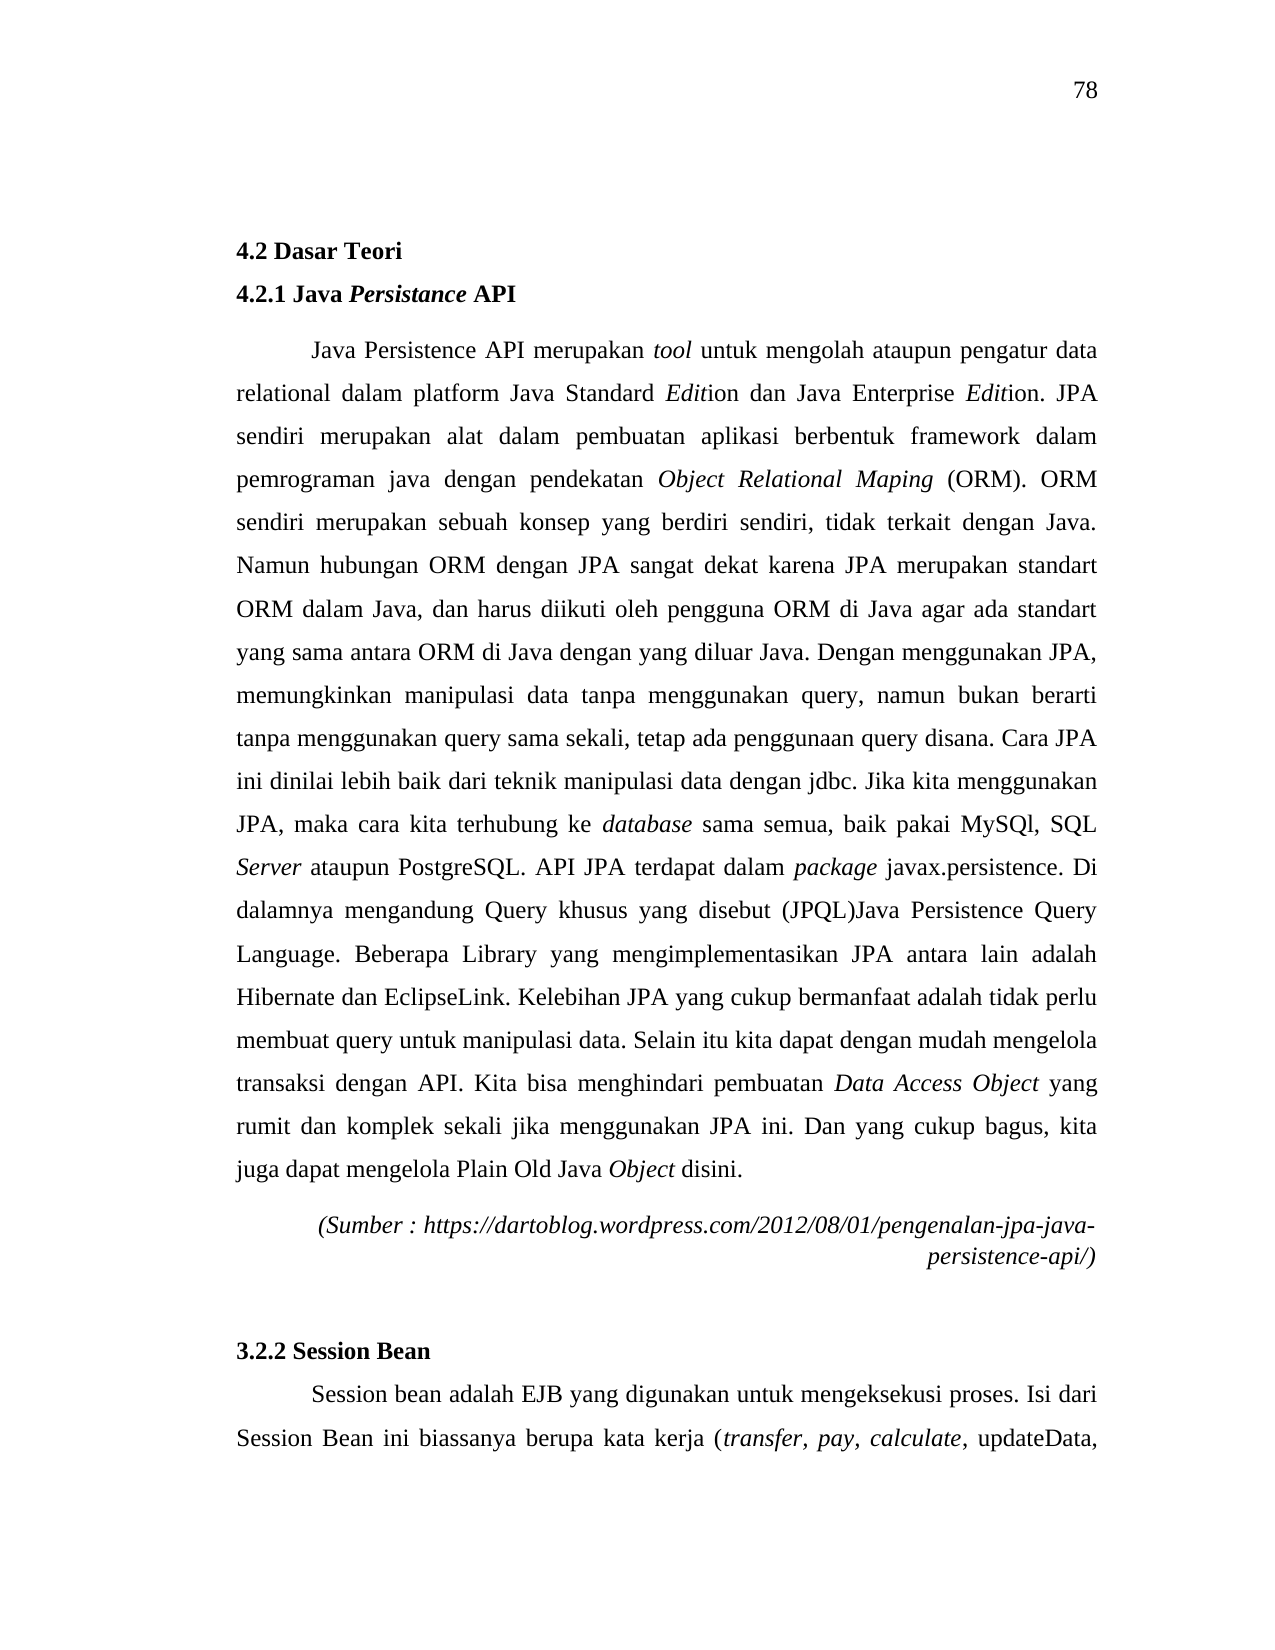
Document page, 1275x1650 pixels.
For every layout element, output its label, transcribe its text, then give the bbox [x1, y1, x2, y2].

text (Sumber : https://dartoblog.wordpress.com/2012/08/01/pengenalan-jpa-java-persistence-api/) [236, 1210, 1098, 1270]
text Java Persistence API merupakan tool untuk mengolah ataupun pengatur data relational dalam platform Java Standard Edition dan Java Enterprise Edition. JPA sendiri merupakan alat dalam pembuatan aplikasi berbentuk framework dalam pemrograman java dengan pendekatan Object Relational Maping (ORM). ORM sendiri merupakan sebuah konsep yang berdiri sendiri, tidak terkait dengan Java. Namun hubungan ORM dengan JPA sangat dekat karena JPA merupakan standart ORM dalam Java, dan harus diikuti oleh pengguna ORM di Java agar ada standart yang sama antara ORM di Java dengan yang diluar Java. Dengan menggunakan JPA, memungkinkan manipulasi data tanpa menggunakan query, namun bukan berarti tanpa menggunakan query sama sekali, tetap ada penggunaan query disana. Cara JPA ini dinilai lebih baik dari teknik manipulasi data dengan jdbc. Jika kita menggunakan JPA, maka cara kita terhubung ke database sama semua, baik pakai MySQl, SQL Server ataupun PostgreSQL. API JPA terdapat dalam package javax.persistence. Di dalamnya mengandung Query khusus yang disebut (JPQL)Java Persistence Query Language. Beberapa Library yang mengimplementasikan JPA antara lain adalah Hibernate dan EclipseLink. Kelebihan JPA yang cukup bermanfaat adalah tidak perlu membuat query untuk manipulasi data. Selain itu kita dapat dengan mudah mengelola transaksi dengan API. Kita bisa menghindari pembuatan Data Access Object yang rumit dan komplek sekali jika menggunakan JPA ini. Dan yang cukup bagus, kita juga dapat mengelola Plain Old Java Object disini. [236, 335, 1098, 1183]
subtitle 3.2.2 Session Bean [236, 1336, 1098, 1365]
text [236, 1379, 1098, 1451]
subtitle 4.2 Dasar Teori [236, 236, 1098, 265]
subtitle 4.2.1 Java Persistance API [236, 279, 1098, 308]
